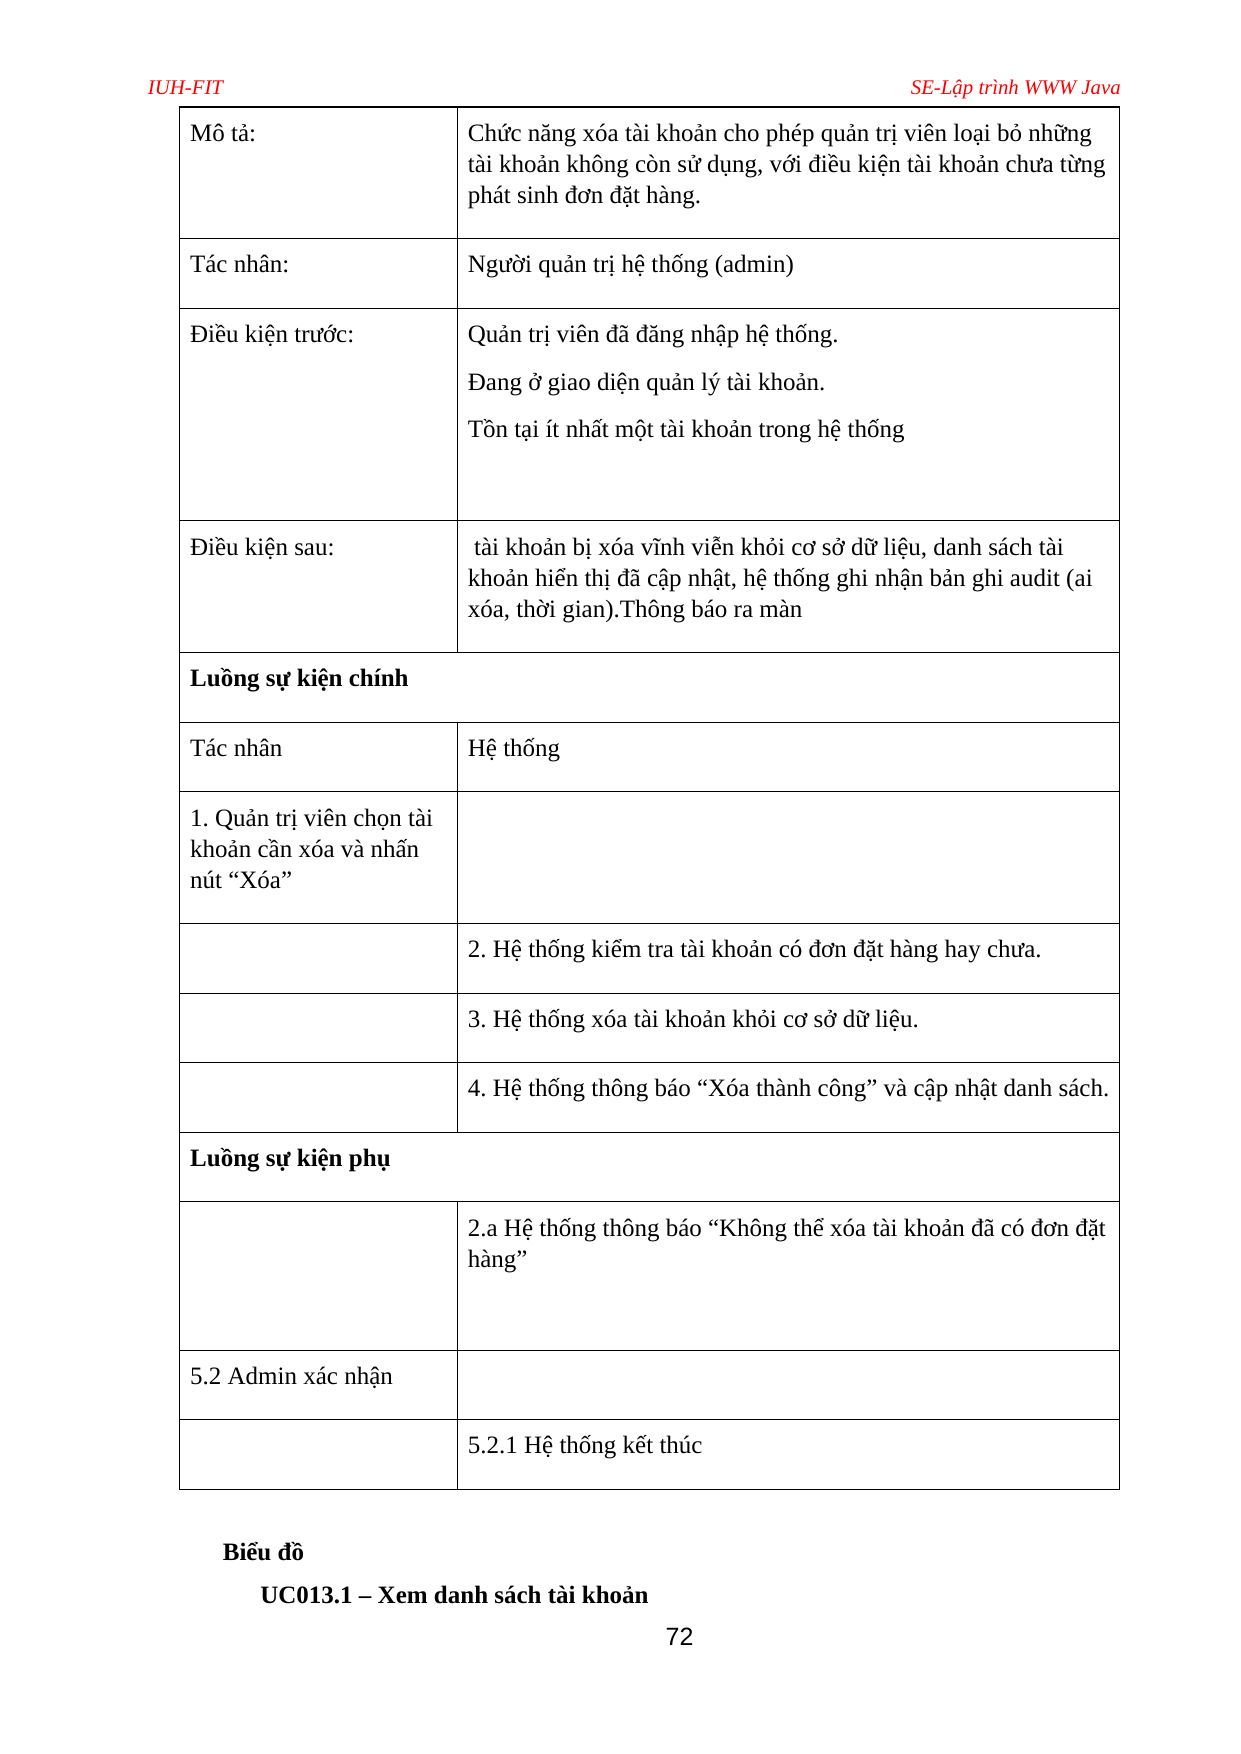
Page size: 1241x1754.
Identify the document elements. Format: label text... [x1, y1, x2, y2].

list UC013.1 – Xem danh sách tài khoản [260, 1581, 1152, 1609]
table_cell 5.2.1 Hệ thống kết thúc [458, 1420, 1119, 1489]
table_cell [458, 792, 1119, 923]
table_cell 2.a Hệ thống thông báo “Không thể xóa tài khoản đã có đơn đặt hàng” [458, 1202, 1119, 1349]
table_cell Chức năng xóa tài khoản cho phép quản trị viên loại bỏ những tài khoản không còn sử dụng, với điều kiện tài khoản chưa từng phát sinh đơn đặt hàng. [458, 108, 1119, 238]
table_cell [180, 1063, 457, 1132]
table_cell Luồng sự kiện phụ [180, 1133, 1119, 1201]
list Biểu đồ [223, 1537, 1152, 1566]
table_cell [180, 1202, 457, 1349]
table_cell tài khoản bị xóa vĩnh viễn khỏi cơ sở dữ liệu, danh sách tài khoản hiển thị đã cập nhật, hệ thống ghi nhận bản ghi audit (ai xóa, thời gian).Thông báo ra màn [458, 521, 1119, 652]
table_cell [180, 994, 457, 1062]
table_cell [180, 1420, 457, 1489]
table_cell [458, 1351, 1119, 1419]
table_cell Điều kiện sau: [180, 521, 457, 652]
table_cell Quản trị viên đã đăng nhập hệ thống. Đang ở giao diện quản lý tài khoản. Tồn tại ít nhất một tài khoản trong hệ thống [458, 309, 1119, 520]
table_cell Tác nhân [180, 723, 457, 791]
table_cell Hệ thống [458, 723, 1119, 791]
table_cell Luồng sự kiện chính [180, 653, 1119, 722]
table_cell 5.2 Admin xác nhận [180, 1351, 457, 1419]
table_cell Điều kiện trước: [180, 309, 457, 520]
table_cell 3. Hệ thống xóa tài khoản khỏi cơ sở dữ liệu. [458, 994, 1119, 1062]
table_cell Tác nhân: [180, 239, 457, 308]
table_cell Người quản trị hệ thống (admin) [458, 239, 1119, 308]
table_cell [180, 924, 457, 992]
table_cell 1. Quản trị viên chọn tài khoản cần xóa và nhấn nút “Xóa” [180, 792, 457, 923]
table_cell 2. Hệ thống kiểm tra tài khoản có đơn đặt hàng hay chưa. [458, 924, 1119, 992]
table_cell Mô tả: [180, 108, 457, 238]
table_cell 4. Hệ thống thông báo “Xóa thành công” và cập nhật danh sách. [458, 1063, 1119, 1132]
